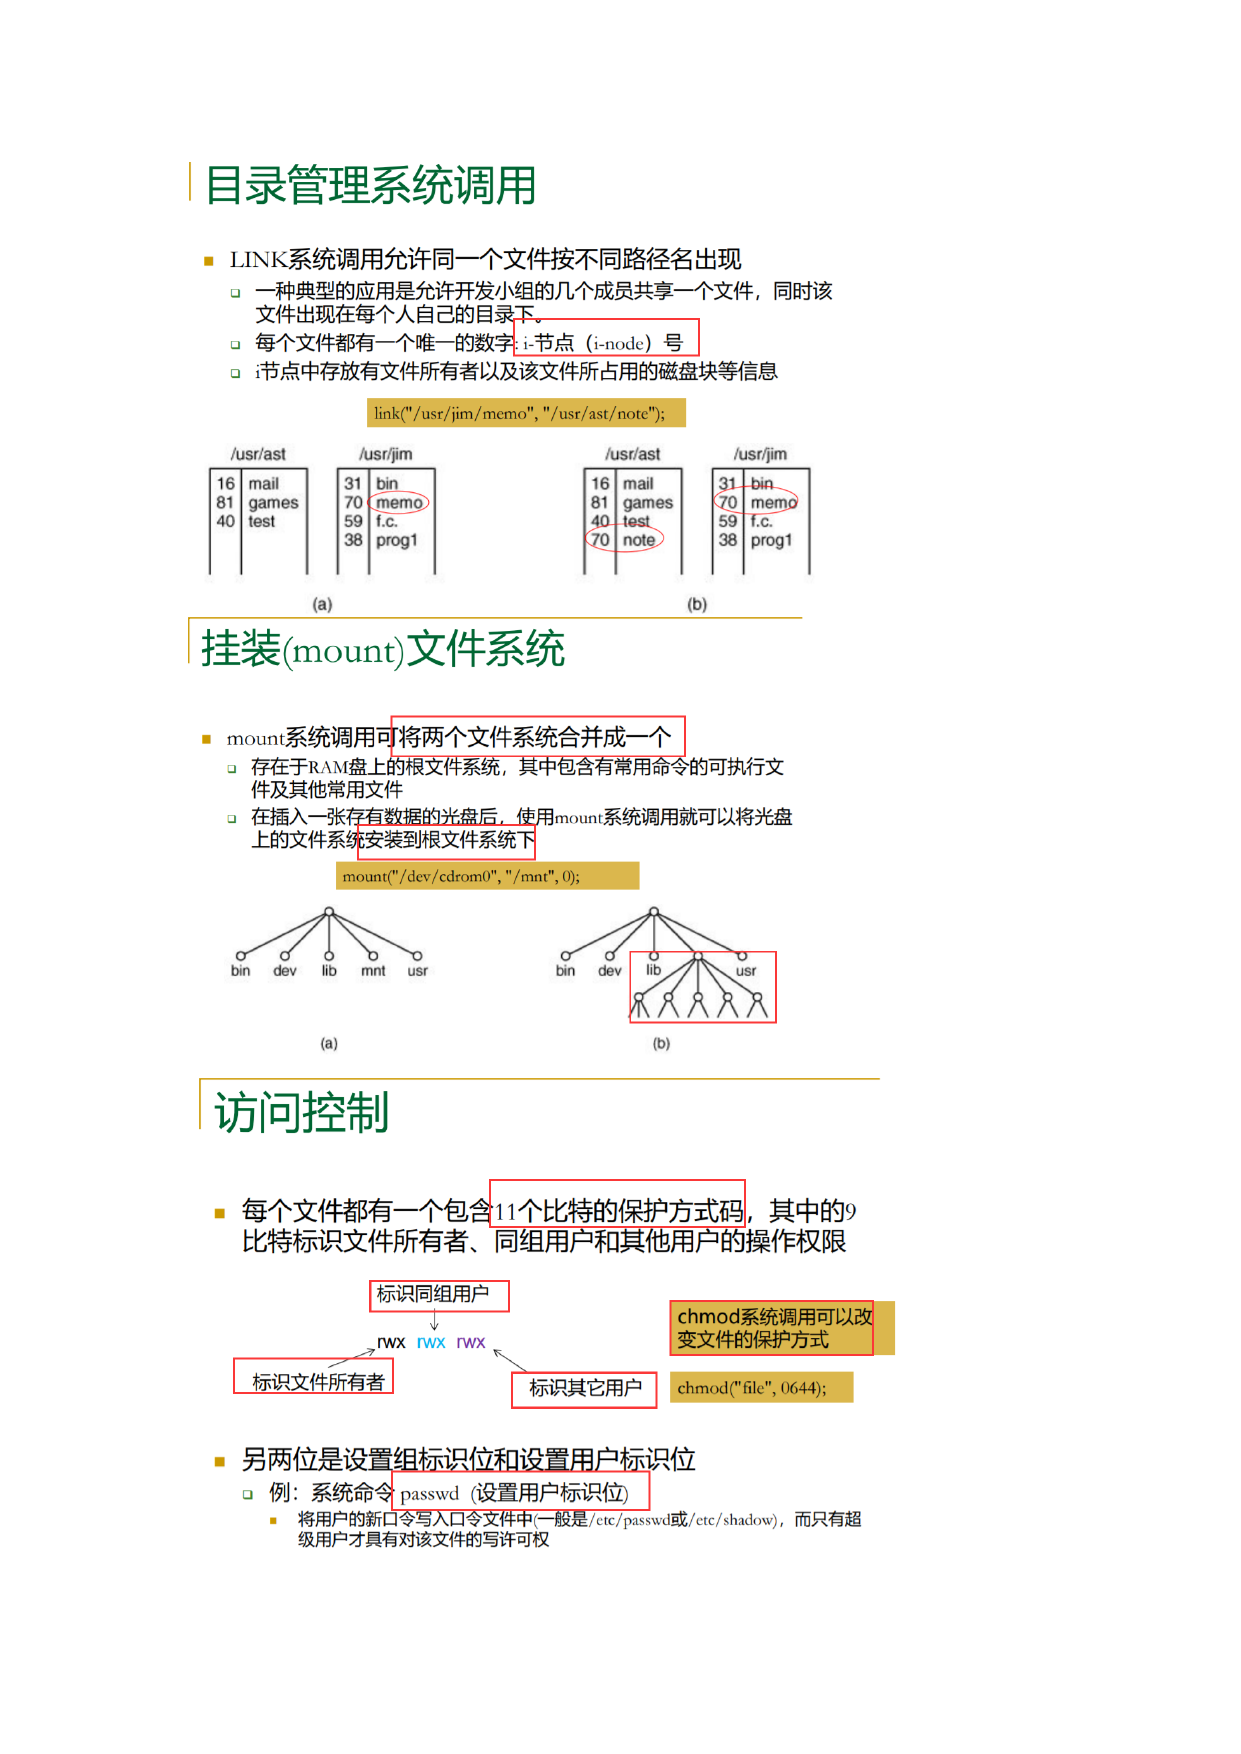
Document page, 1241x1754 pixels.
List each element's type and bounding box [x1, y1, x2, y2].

picture [187, 1072, 961, 1562]
picture [187, 162, 845, 614]
picture [187, 617, 833, 1056]
